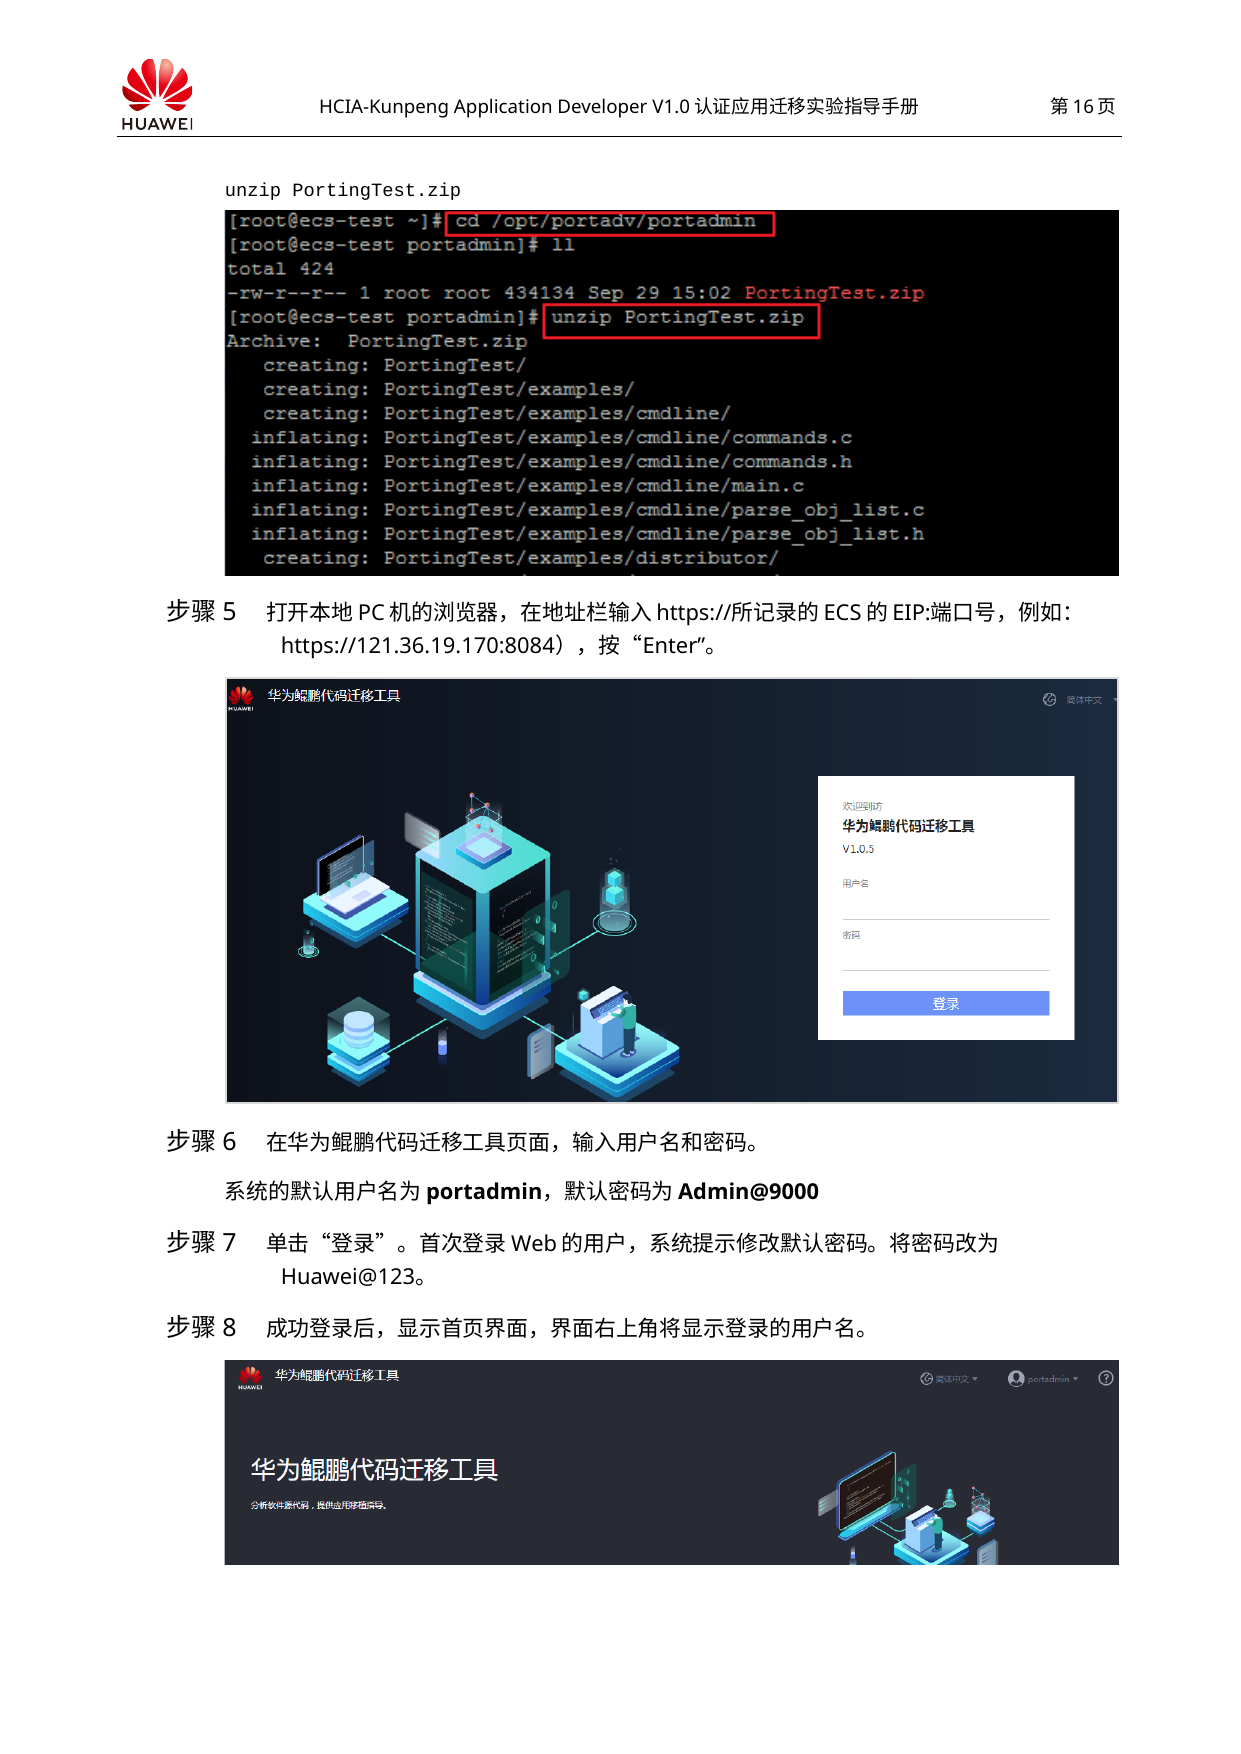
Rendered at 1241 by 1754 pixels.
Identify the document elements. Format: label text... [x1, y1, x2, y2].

text 在华为鲲鹏代码迁移工具页面，输入用户名和密码。 [236, 1121, 1122, 1157]
picture [224, 1360, 1119, 1565]
text 成功登录后，显示首页界面，界面右上角将显示登录的用户名。 [236, 1307, 1122, 1343]
text 单击“登录”。首次登录Web的用户，系统提示修改默认密码。将密码改为Huawei@123。 [236, 1222, 1122, 1291]
picture [224, 210, 1119, 576]
text 打开本地PC机的浏览器，在地址栏输入https://所记录的ECS的EIP:端口号，例如：https://121.36.19.170:8084），按“Enter”。 [236, 592, 1122, 660]
text 系统的默认用户名为portadmin，默认密码为Admin@9000 [224, 1174, 1122, 1206]
picture [122, 59, 193, 130]
text unzip PortingTest.zip [224, 177, 1122, 202]
picture [227, 679, 1117, 1102]
